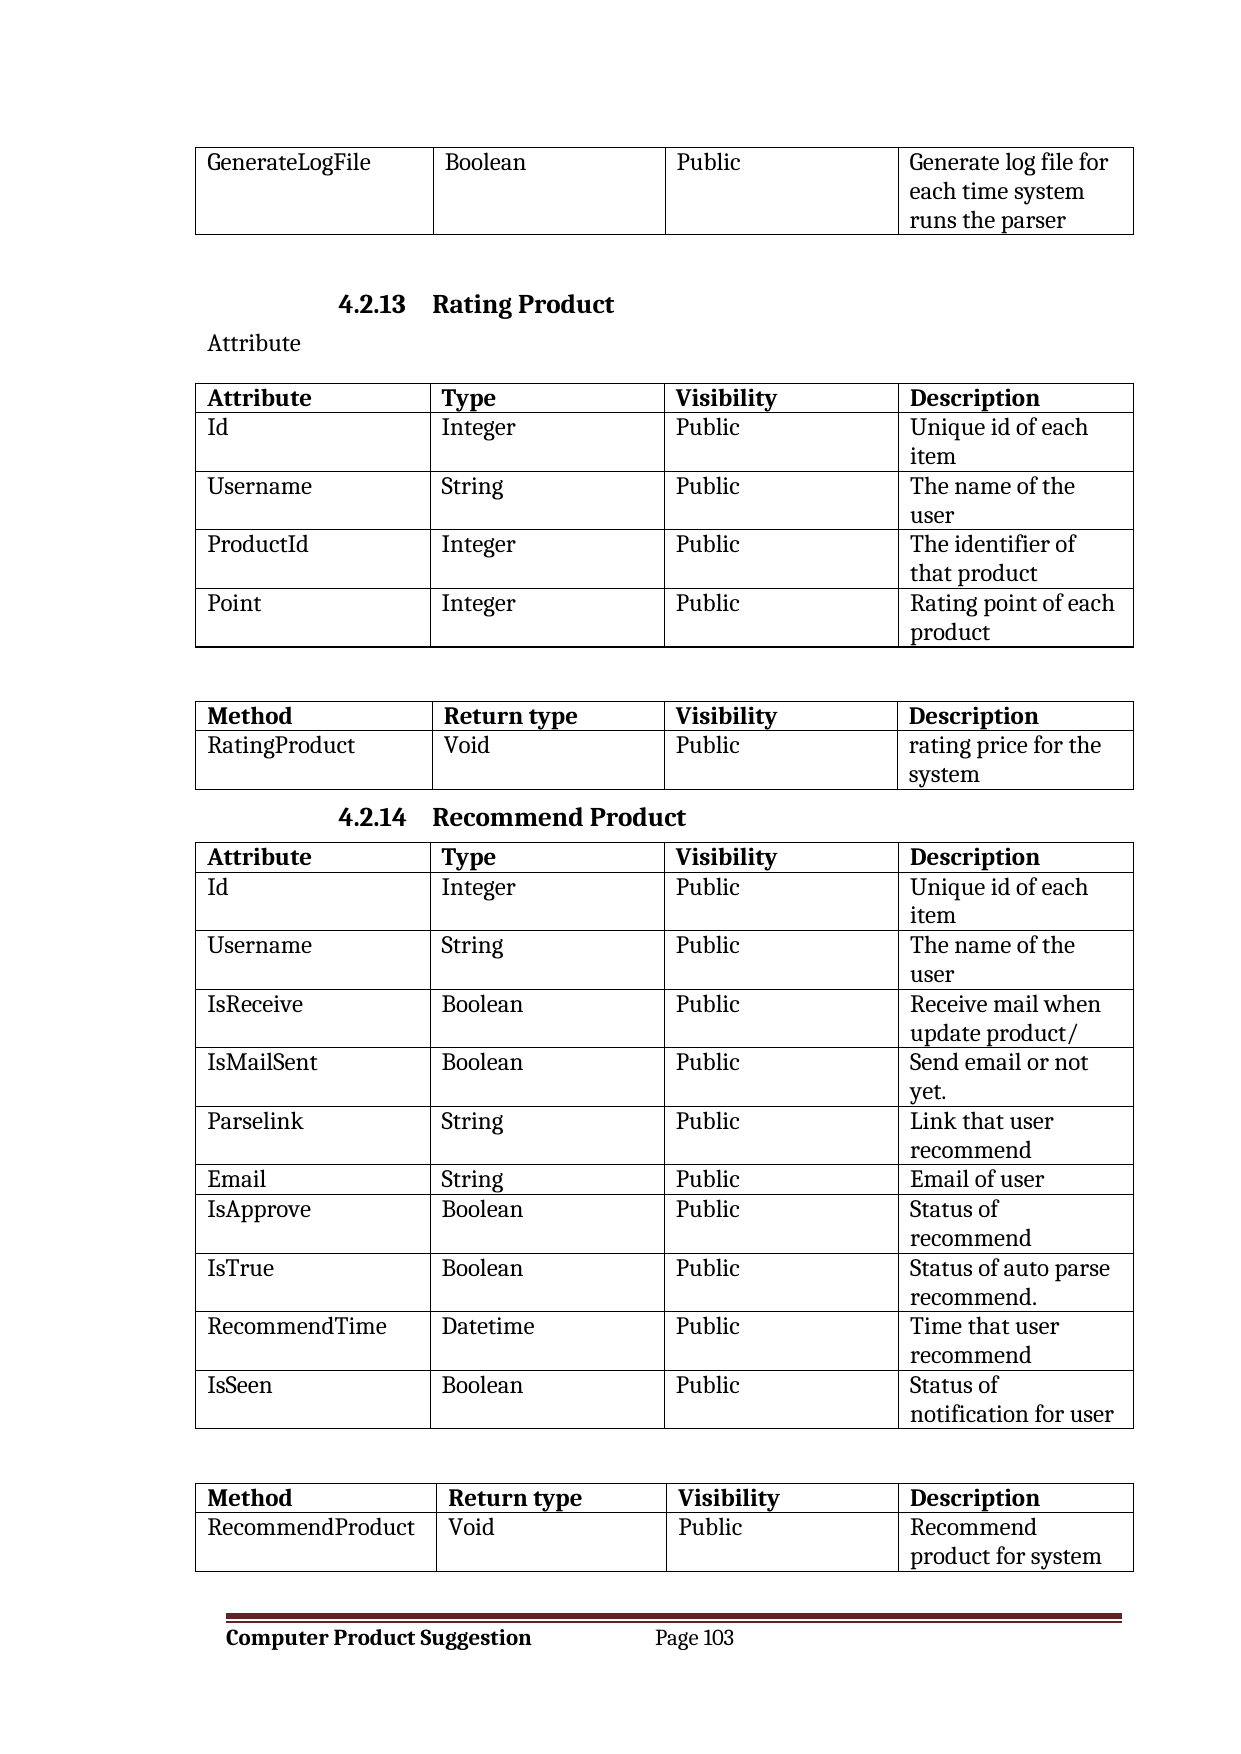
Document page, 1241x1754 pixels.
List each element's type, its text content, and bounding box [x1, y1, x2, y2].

table_cell Public [665, 1312, 898, 1370]
table_cell Boolean [431, 1371, 664, 1428]
table_cell Receive mail when update product/ [899, 990, 1133, 1047]
table_header Visibility [665, 702, 897, 730]
table_header Method [196, 1484, 436, 1512]
table_cell Boolean [431, 1254, 664, 1311]
table_cell Public [665, 1107, 898, 1164]
table_cell Public [665, 873, 898, 930]
table_cell Id [196, 413, 430, 471]
table_header Attribute [196, 843, 430, 872]
table_header Attribute [196, 384, 430, 412]
table_header Type [431, 384, 664, 412]
table_cell The name of the user [899, 472, 1133, 529]
table_cell Void [437, 1513, 666, 1571]
table_cell Email [196, 1165, 430, 1194]
table_cell Email of user [899, 1165, 1133, 1194]
table_cell Boolean [434, 148, 665, 234]
table_header Type [431, 843, 664, 872]
table_cell Public [665, 1165, 898, 1194]
table_header Return type [433, 702, 664, 730]
table_cell Datetime [431, 1312, 664, 1370]
table_cell Unique id of each item [899, 413, 1133, 471]
table_header Description [899, 1484, 1133, 1512]
table_cell Public [665, 530, 898, 588]
table_cell Username [196, 472, 430, 529]
table_cell Integer [431, 413, 664, 471]
table_cell Status of notification for user [899, 1371, 1133, 1428]
table_header Description [899, 384, 1133, 412]
table_cell IsReceive [196, 990, 430, 1047]
table_cell Integer [431, 530, 664, 588]
table_cell Parselink [196, 1107, 430, 1164]
table_cell Public [666, 148, 898, 234]
table_cell String [431, 1165, 664, 1194]
table_cell String [431, 931, 664, 989]
table_cell GenerateLogFile [196, 148, 433, 234]
table_cell The identifier of that product [899, 530, 1133, 588]
table_cell Status of recommend [899, 1195, 1133, 1253]
table_cell IsApprove [196, 1195, 430, 1253]
table_cell Generate log file for each time system runs the parser [899, 148, 1133, 234]
table_cell String [431, 472, 664, 529]
table_cell Public [665, 1254, 898, 1311]
table_header Visibility [665, 384, 898, 412]
table_cell Id [196, 873, 430, 930]
table_cell Public [665, 1195, 898, 1253]
table_cell String [431, 1107, 664, 1164]
table_cell Public [665, 589, 898, 646]
table_cell Public [665, 1048, 898, 1106]
table_cell IsSeen [196, 1371, 430, 1428]
table_cell RecommendProduct [196, 1513, 436, 1571]
table_cell Public [665, 472, 898, 529]
subtitle Recommend Product [338, 802, 1122, 833]
table_cell IsTrue [196, 1254, 430, 1311]
table_cell ProductId [196, 530, 430, 588]
table_cell Integer [431, 589, 664, 646]
table_header Visibility [667, 1484, 898, 1512]
table_header Description [898, 702, 1133, 730]
table_cell Point [196, 589, 430, 646]
table_cell Public [665, 731, 897, 789]
table_cell Public [665, 1371, 898, 1428]
table_cell Boolean [431, 1048, 664, 1106]
table_cell Boolean [431, 990, 664, 1047]
text Attribute [207, 329, 1122, 357]
table_cell RecommendTime [196, 1312, 430, 1370]
subtitle Rating Product [338, 289, 1122, 320]
table_cell Boolean [431, 1195, 664, 1253]
table_cell Integer [431, 873, 664, 930]
table_cell Username [196, 931, 430, 989]
table_header Method [196, 702, 432, 730]
table_cell The name of the user [899, 931, 1133, 989]
table_cell Public [665, 990, 898, 1047]
table_cell Recommend product for system [899, 1513, 1133, 1571]
table_cell Send email or not yet. [899, 1048, 1133, 1106]
table_header Return type [437, 1484, 666, 1512]
table_cell IsMailSent [196, 1048, 430, 1106]
table_cell Status of auto parse recommend. [899, 1254, 1133, 1311]
table_cell Rating point of each product [899, 589, 1133, 646]
table_cell Unique id of each item [899, 873, 1133, 930]
table_cell Public [665, 413, 898, 471]
table_cell Public [667, 1513, 898, 1571]
table_cell rating price for the system [898, 731, 1133, 789]
table_header Visibility [665, 843, 898, 872]
table_cell Public [665, 931, 898, 989]
table_cell RatingProduct [196, 731, 432, 789]
table_cell Time that user recommend [899, 1312, 1133, 1370]
table_header Description [899, 843, 1133, 872]
table_cell Void [433, 731, 664, 789]
table_cell Link that user recommend [899, 1107, 1133, 1164]
